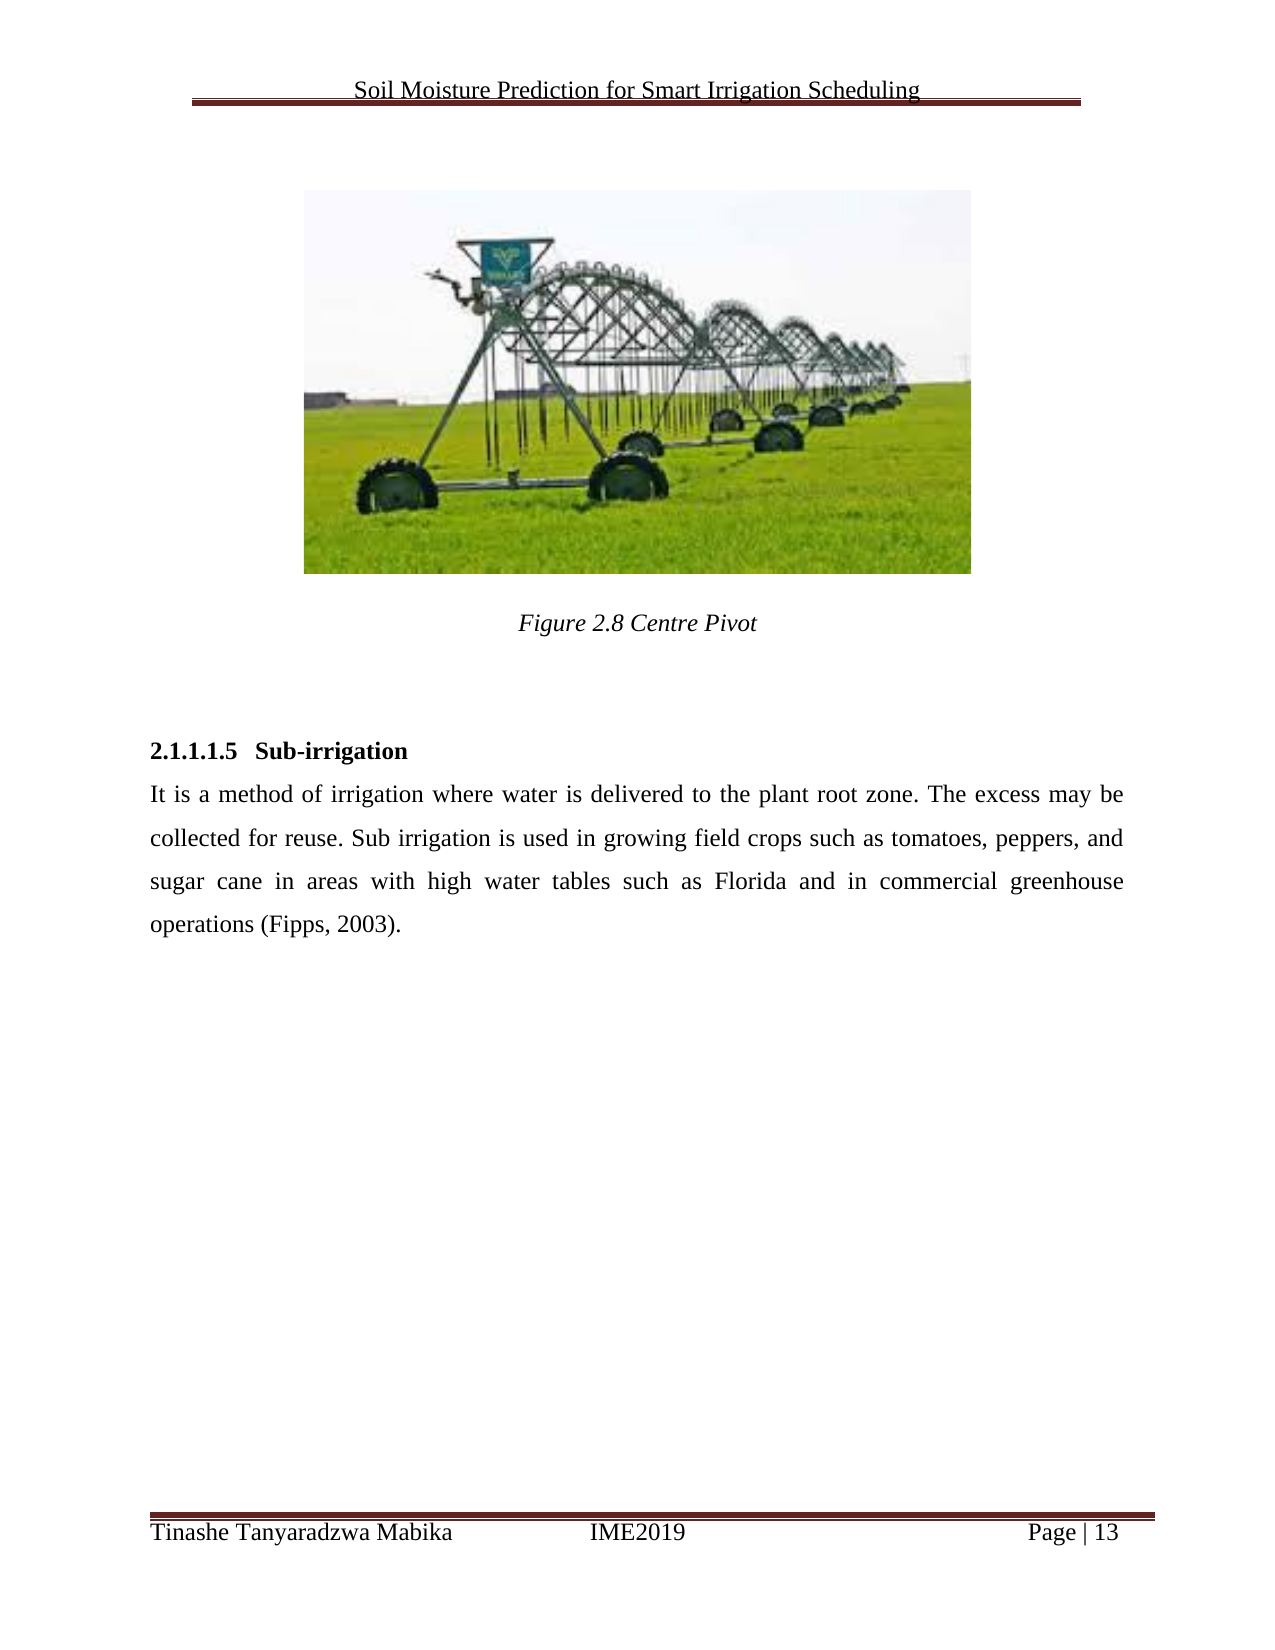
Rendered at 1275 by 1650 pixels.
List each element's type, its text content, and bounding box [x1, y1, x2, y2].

subtitle Sub-irrigation [150, 736, 1125, 765]
text It is a method of irrigation where water is delivered to the plant root zone. The excess may be collected for reuse. Sub irrigation is used in growing field crops such as tomatoes, peppers, and sugar cane in areas with high water tables such as Florida and in commercial greenhouse operations (Fipps, 2003). [150, 779, 1125, 938]
picture [303, 190, 972, 574]
